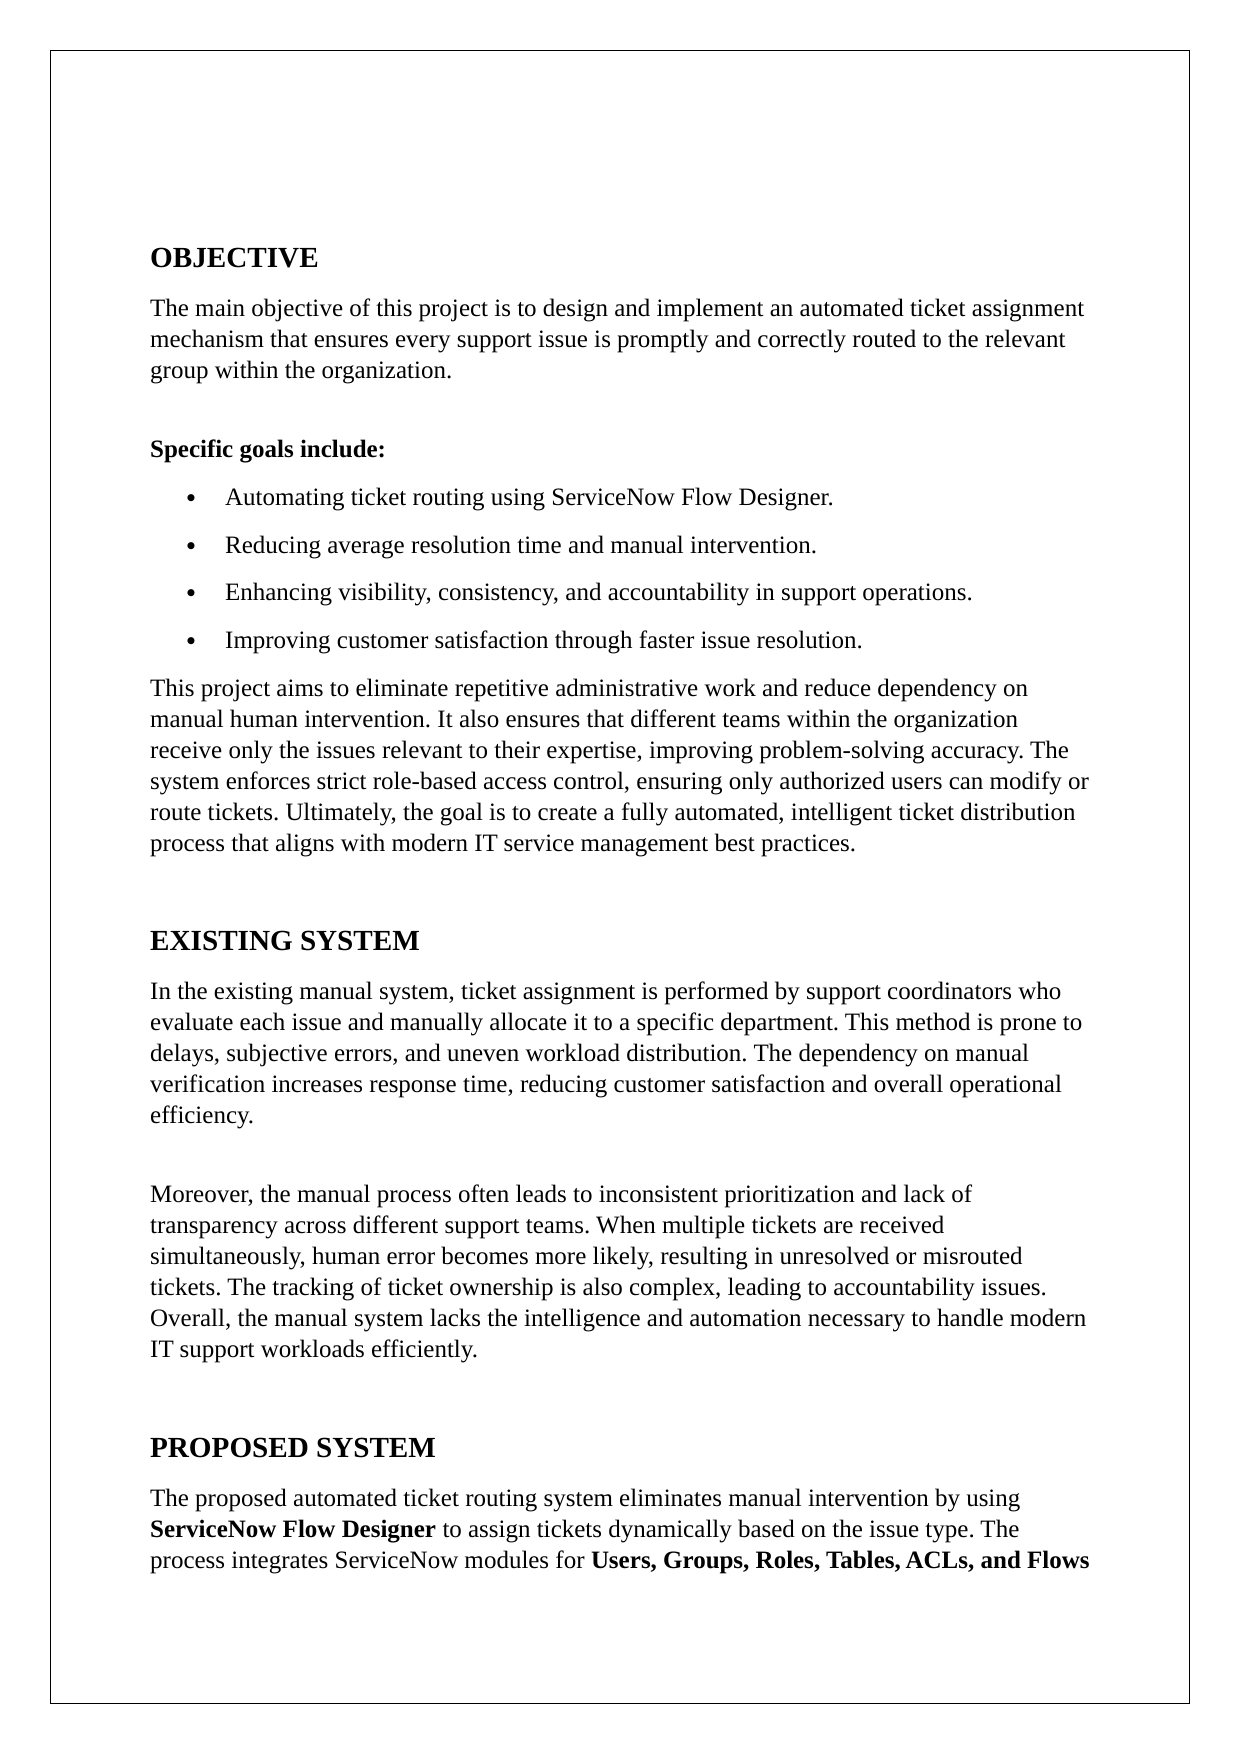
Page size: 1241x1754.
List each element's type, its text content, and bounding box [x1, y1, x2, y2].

text In the existing manual system, ticket assignment is performed by support coordinators who evaluate each issue and manually allocate it to a specific department. This method is prone to delays, subjective errors, and uneven workload distribution. The dependency on manual verification increases response time, reducing customer satisfaction and overall operational efficiency. [150, 976, 1090, 1129]
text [150, 1483, 1090, 1573]
list Automating ticket routing using ServiceNow Flow Designer. [187, 482, 1090, 511]
text Moreover, the manual process often leads to inconsistent prioritization and lack of transparency across different support teams. When multiple tickets are received simultaneously, human error becomes more likely, resulting in unresolved or misrouted tickets. The tracking of ticket ownership is also complex, leading to accountability issues. Overall, the manual system lacks the intelligence and automation necessary to handle modern IT support workloads efficiently. [150, 1148, 1090, 1363]
list Reducing average resolution time and manual intervention. [187, 530, 1090, 558]
text The main objective of this project is to design and implement an automated ticket assignment mechanism that ensures every support issue is promptly and correctly routed to the relevant group within the organization. [150, 293, 1090, 384]
list Enhancing visibility, consistency, and accountability in support operations. [187, 577, 1090, 606]
text EXISTING SYSTEM [150, 923, 1090, 957]
list Improving customer satisfaction through faster issue resolution. [187, 625, 1090, 654]
text OBJECTIVE [150, 241, 1090, 274]
text PROPOSED SYSTEM [150, 1430, 1090, 1463]
text Specific goals include: [150, 403, 1090, 463]
text This project aims to eliminate repetitive administrative work and reduce dependency on manual human intervention. It also ensures that different teams within the organization receive only the issues relevant to their expertise, improving problem-solving accuracy. The system enforces strict role-based access control, ensuring only authorized users can modify or route tickets. Ultimately, the goal is to create a fully automated, intelligent ticket distribution process that aligns with modern IT service management best practices. [150, 673, 1090, 857]
